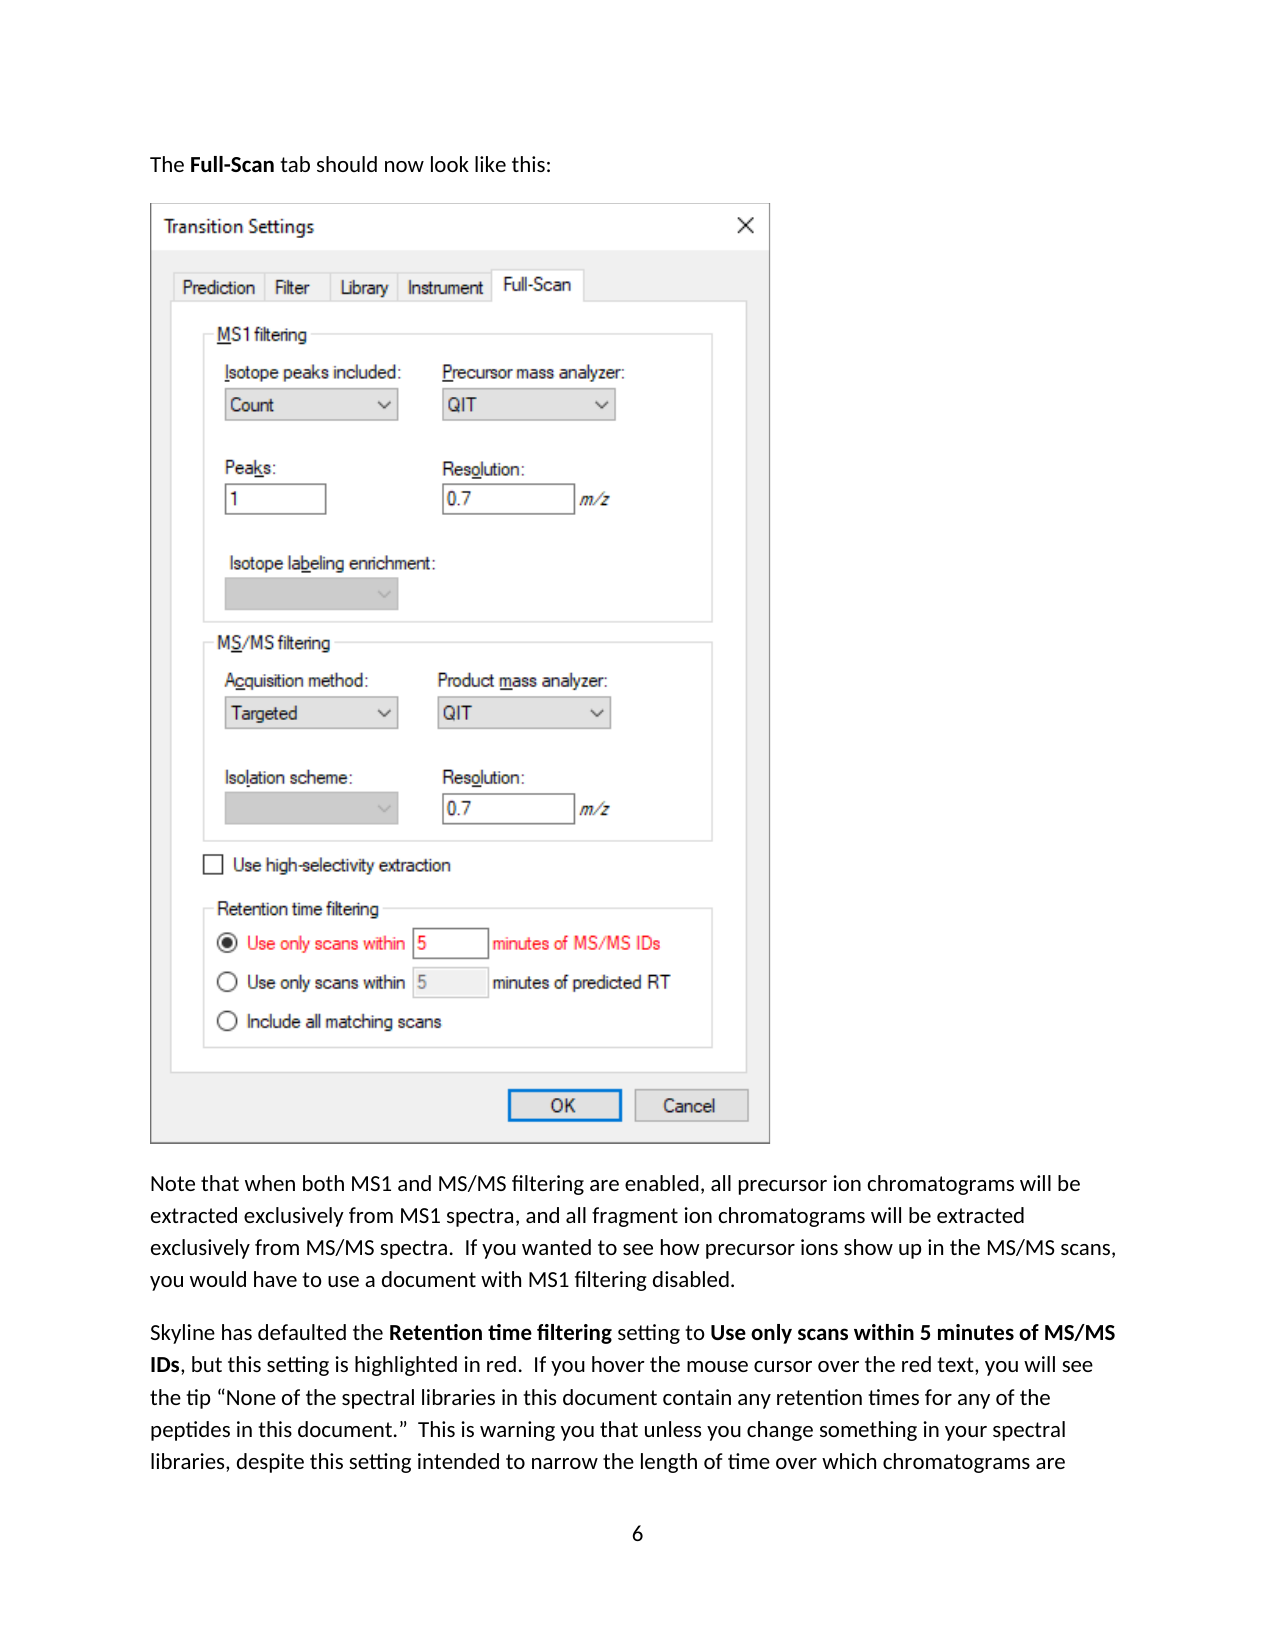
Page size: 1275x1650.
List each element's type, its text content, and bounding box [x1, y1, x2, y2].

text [150, 1318, 1125, 1475]
picture [150, 203, 771, 1144]
text The Full-Scan tab should now look like this: [150, 150, 1125, 178]
text Note that when both MS1 and MS/MS filtering are enabled, all precursor ion chromatograms will be extracted exclusively from MS1 spectra, and all fragment ion chromatograms will be extracted exclusively from MS/MS spectra. If you wanted to see how precursor ions show up in the MS/MS scans, you would have to use a document with MS1 filtering disabled. [150, 1169, 1125, 1293]
